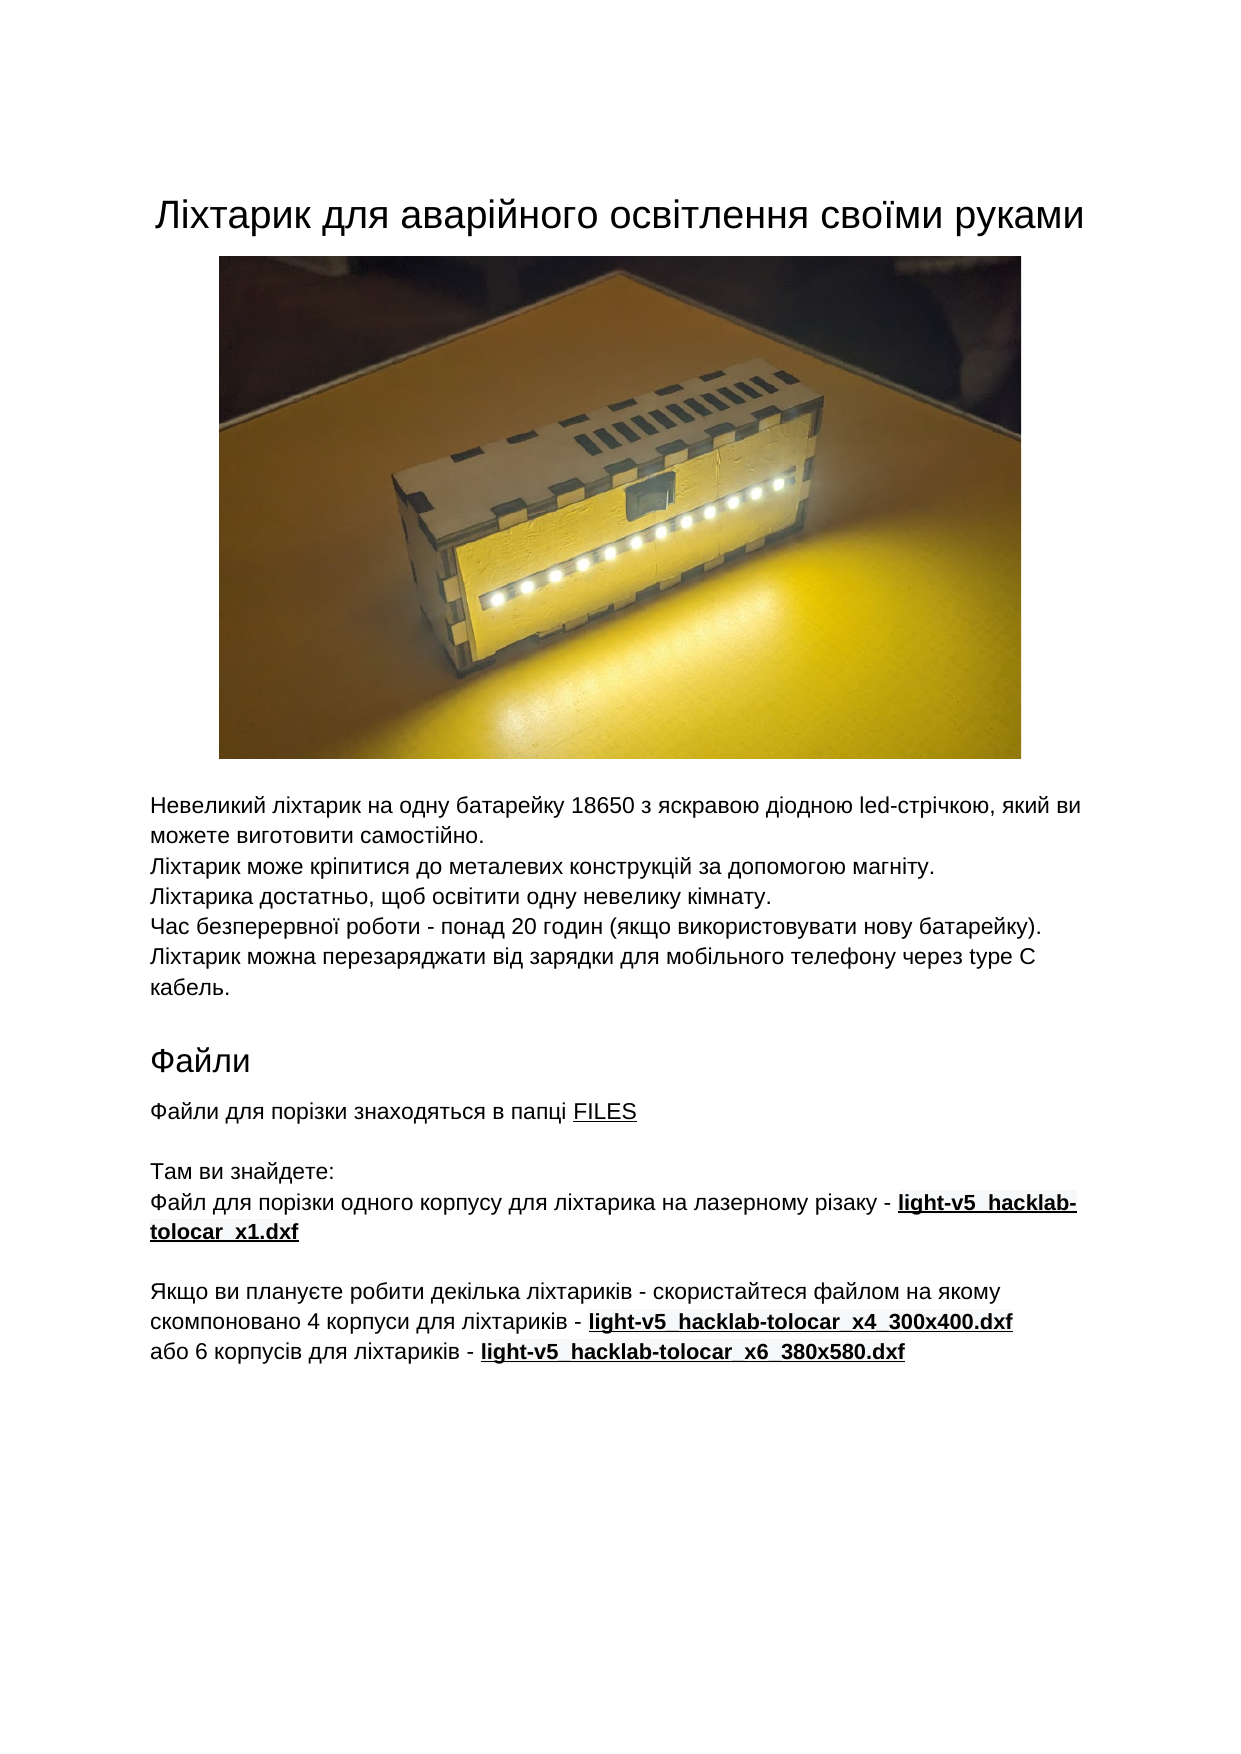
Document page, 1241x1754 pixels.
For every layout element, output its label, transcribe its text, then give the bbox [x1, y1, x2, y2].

text Час безперервної роботи - понад 20 годин (якщо використовувати нову батарейку). [150, 913, 1090, 939]
subtitle Файли [150, 1041, 1090, 1080]
text Файл для порізки одного корпусу для ліхтарика на лазерному різаку - light-v5_hacklab-tolocar_x1.dxf [150, 1188, 1090, 1244]
text Ліхтарик можна перезаряджати від зарядки для мобільного телефону через type C кабель. [150, 943, 1090, 1000]
text Якщо ви плануєте робити декілька ліхтариків - скористайтеся файлом на якому скомпоновано 4 корпуси для ліхтариків - light-v5_hacklab-tolocar_x4_300x400.dxf [150, 1278, 1090, 1334]
text Ліхтарик може кріпитися до металевих конструкцій за допомогою магніту. [150, 853, 1090, 879]
text Ліхтарика достатньо, щоб освітити одну невелику кімнату. [150, 883, 1090, 909]
picture [219, 256, 1022, 759]
subtitle Ліхтарик для аварійного освітлення своїми руками [150, 192, 1090, 237]
text Там ви знайдете: [150, 1158, 1090, 1185]
text або 6 корпусів для ліхтариків - light-v5_hacklab-tolocar_x6_380x580.dxf [150, 1338, 1090, 1364]
text Файли для порізки знаходяться в папці FILES [150, 1098, 1090, 1124]
text Невеликий ліхтарик на одну батарейку 18650 з яскравою діодною led-стрічкою, який ви можете виготовити самостійно. [150, 792, 1090, 849]
